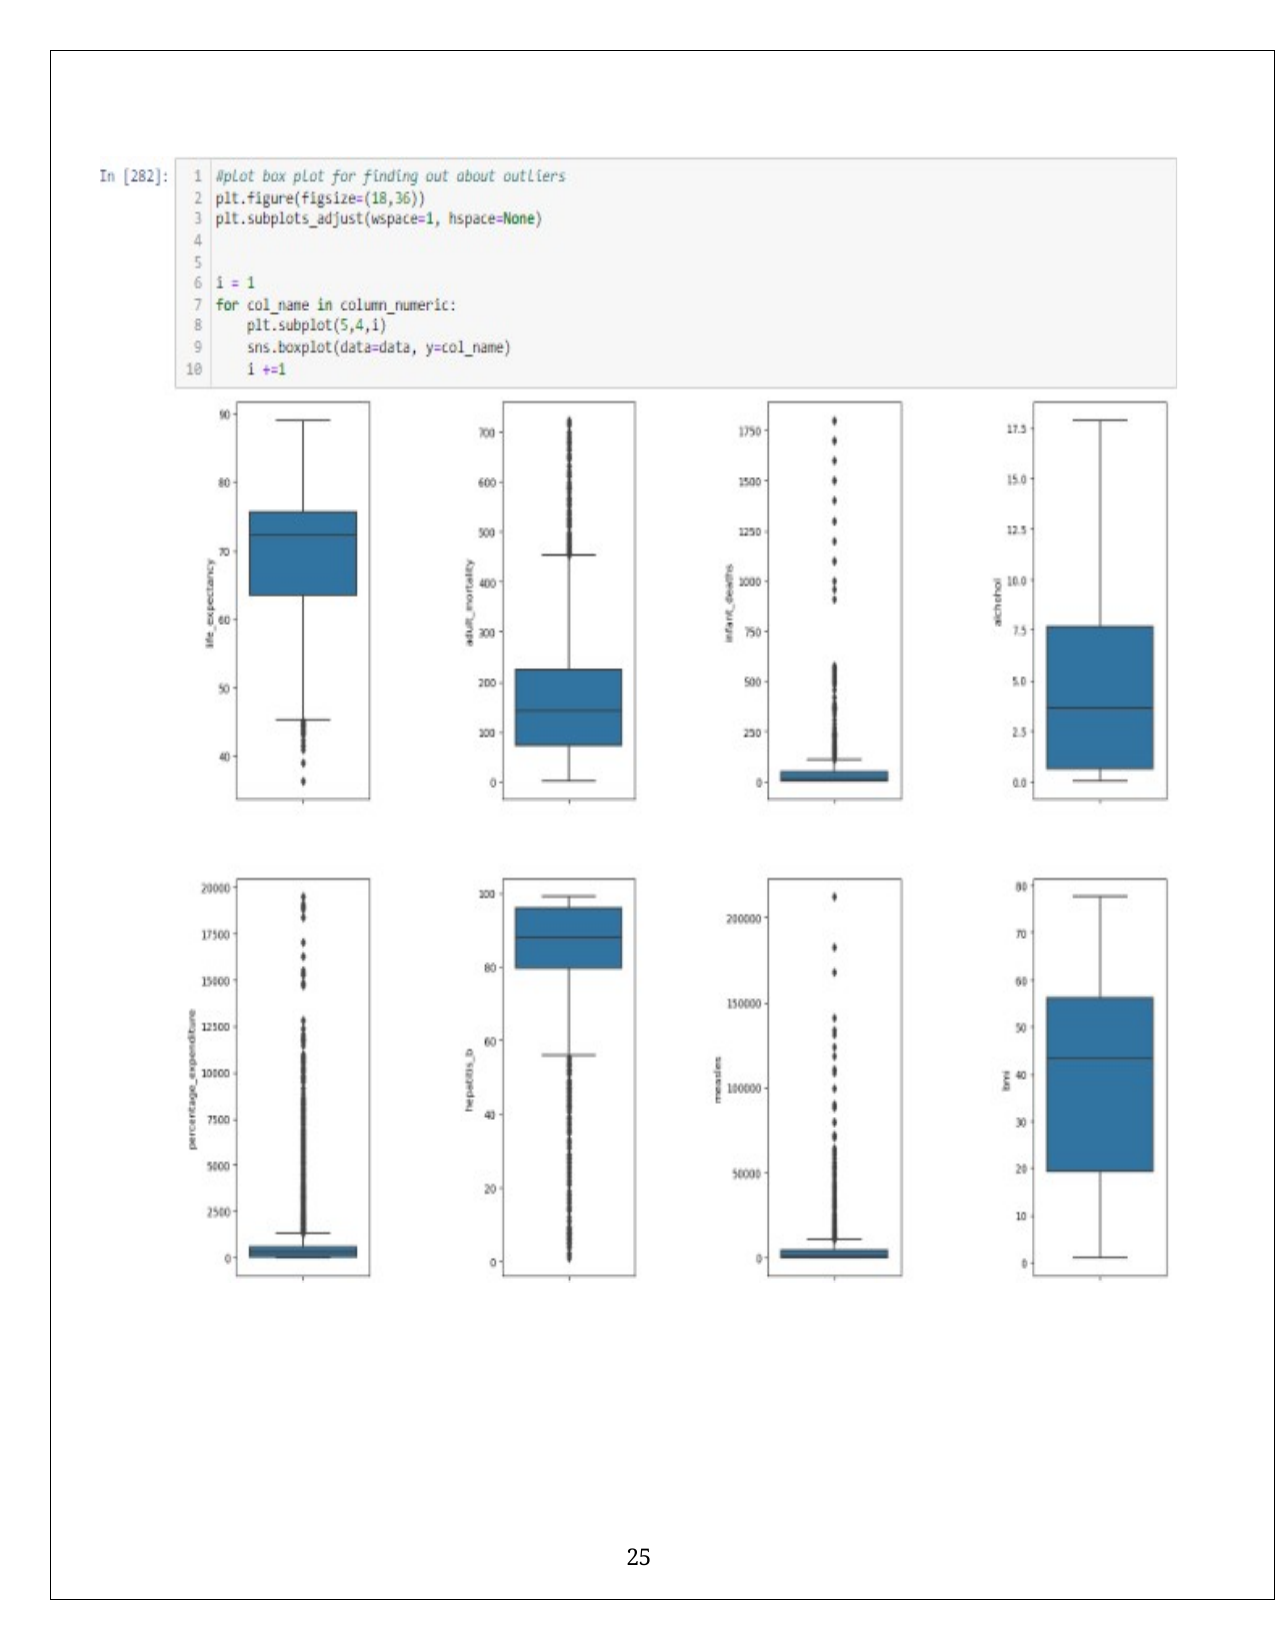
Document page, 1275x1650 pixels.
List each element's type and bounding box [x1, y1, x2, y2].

picture [100, 156, 1178, 1283]
